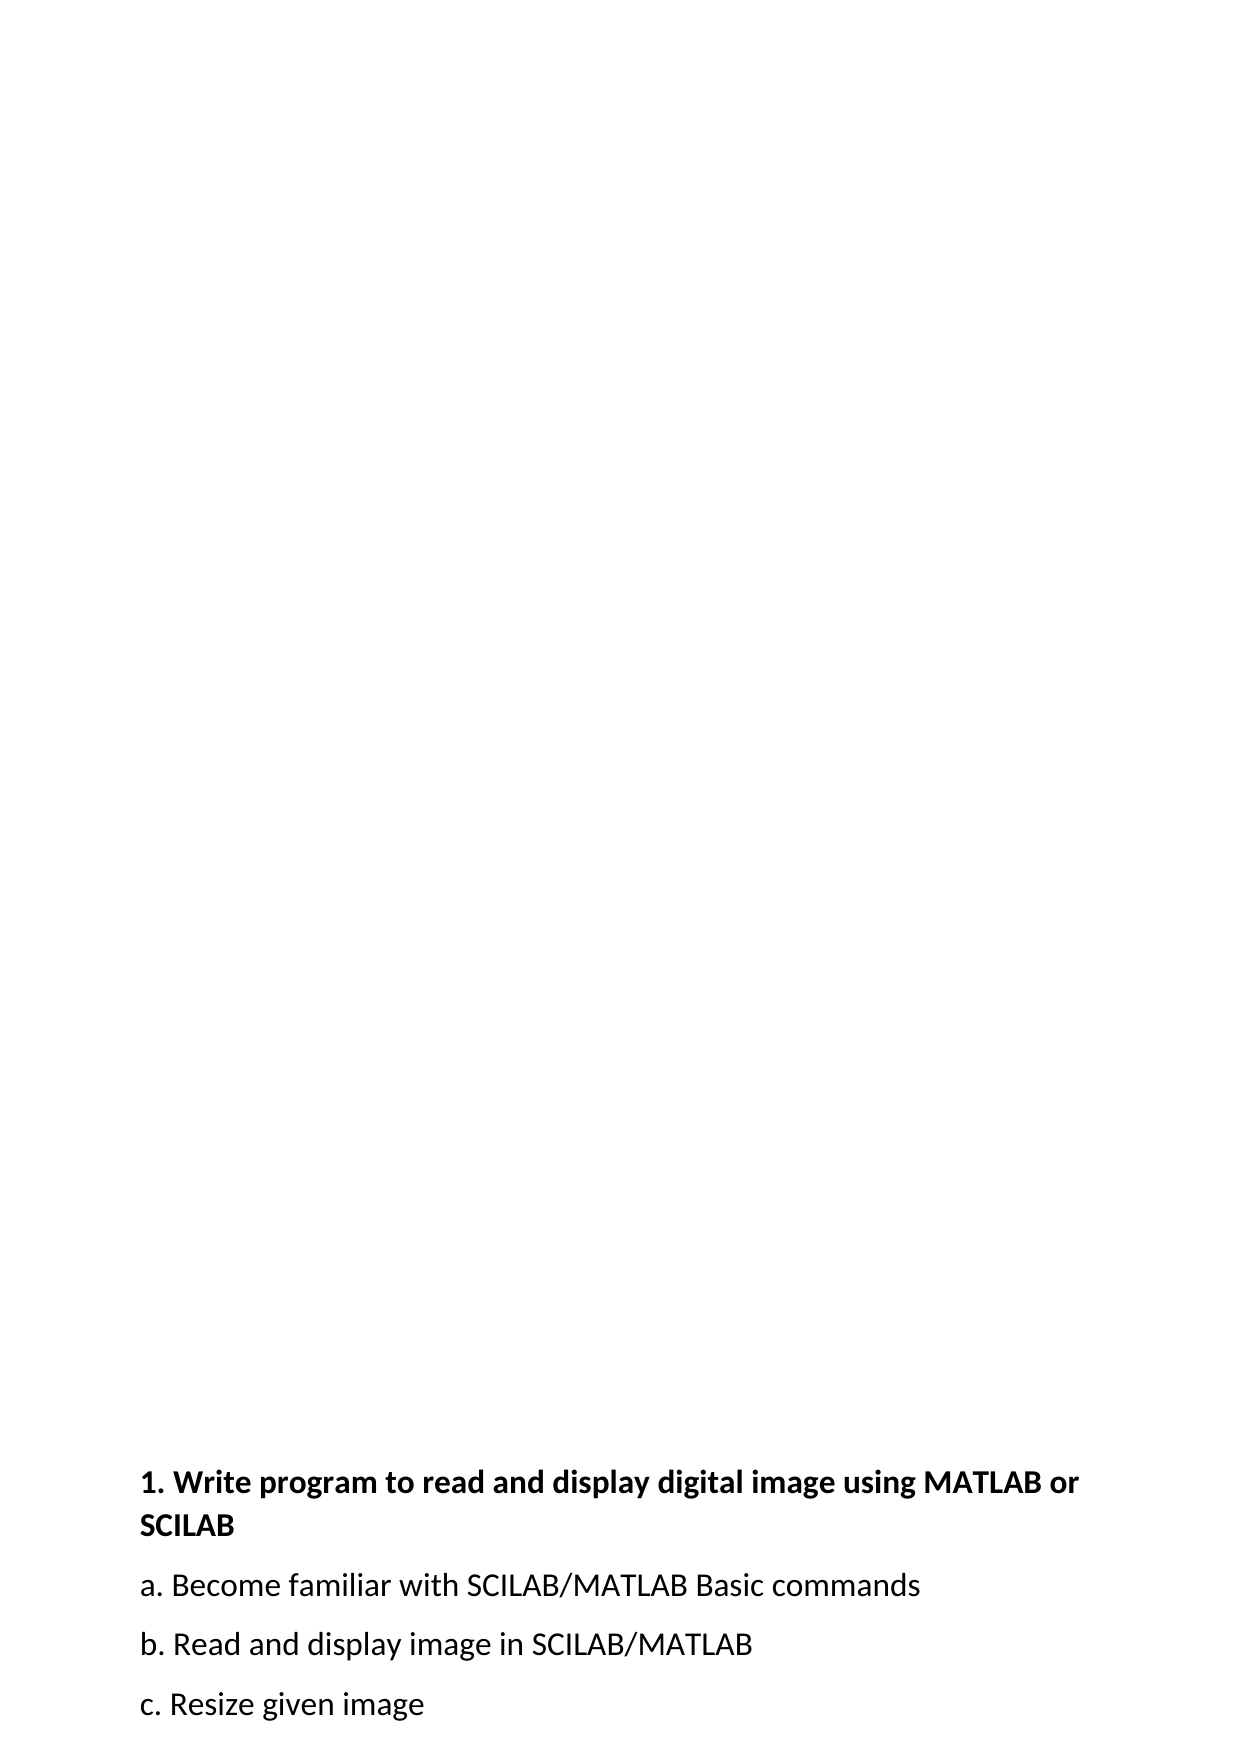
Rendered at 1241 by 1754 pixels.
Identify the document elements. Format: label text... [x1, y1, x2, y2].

text c. Resize given image [139, 1683, 1101, 1724]
text b. Read and display image in SCILAB/MATLAB [139, 1623, 1101, 1664]
text 1. Write program to read and display digital image using MATLAB or SCILAB [139, 1461, 1101, 1544]
text a. Become familiar with SCILAB/MATLAB Basic commands [139, 1564, 1101, 1604]
